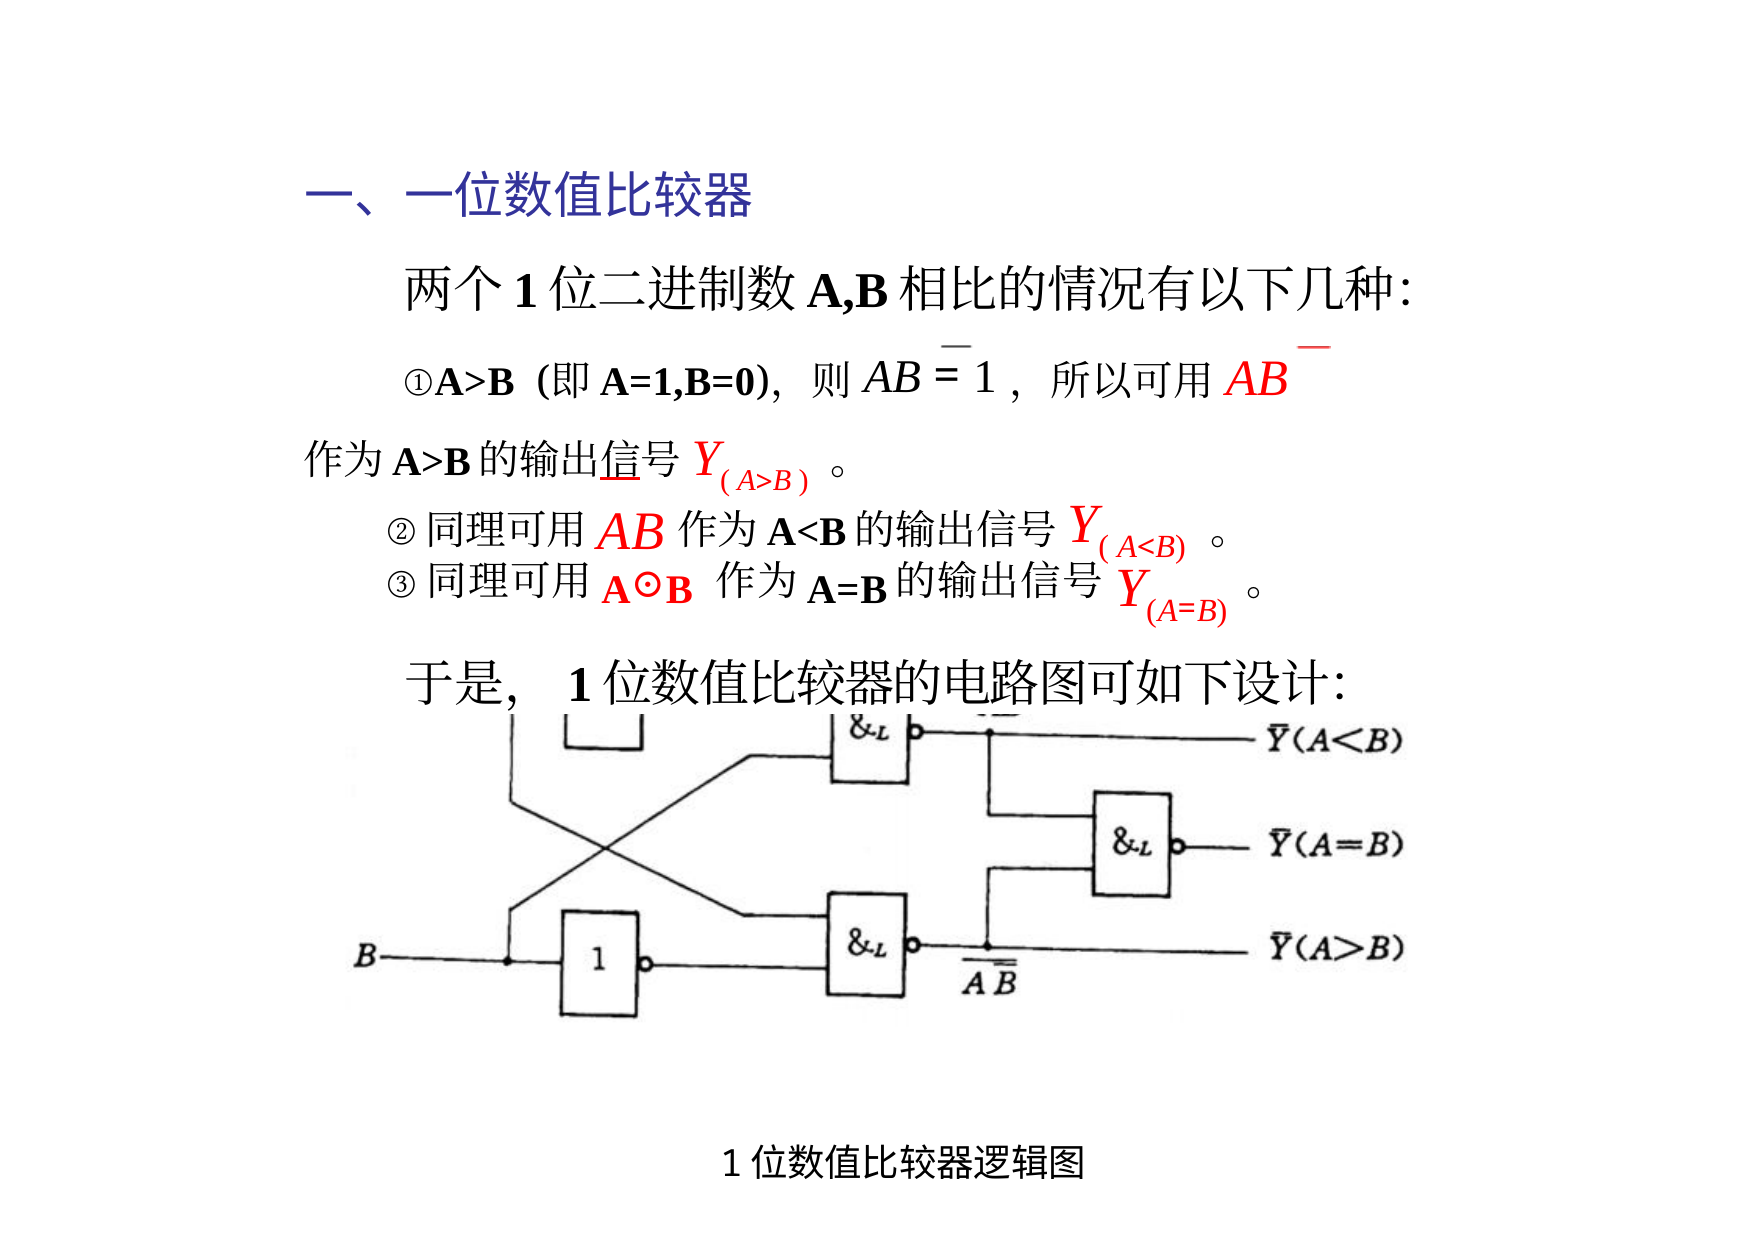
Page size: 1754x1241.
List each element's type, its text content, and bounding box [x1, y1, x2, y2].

text ①A>B (即A=1,B=0)，则 AB = 1 ，所以可用 AB [403, 359, 1491, 405]
text 两个1位二进制数A,B相比的情况有以下几种： [403, 257, 1491, 320]
text 作为A>B的输出信号 Y( A>B ) 。 [303, 428, 1491, 491]
text 1位数值比较器逻辑图 [720, 1137, 1491, 1186]
picture [321, 714, 1422, 1027]
text 一、一位数值比较器 [304, 160, 1491, 227]
picture [940, 345, 1331, 349]
text 于是， 1位数值比较器的电路图可如下设计： [404, 651, 1491, 714]
text ③同理可用A⊙B 作为A=B的输出信号 Y(A=B) 。 [386, 570, 1491, 651]
text ②同理可用 AB 作为A<B的输出信号 Y( A<B) 。 [386, 496, 1491, 560]
